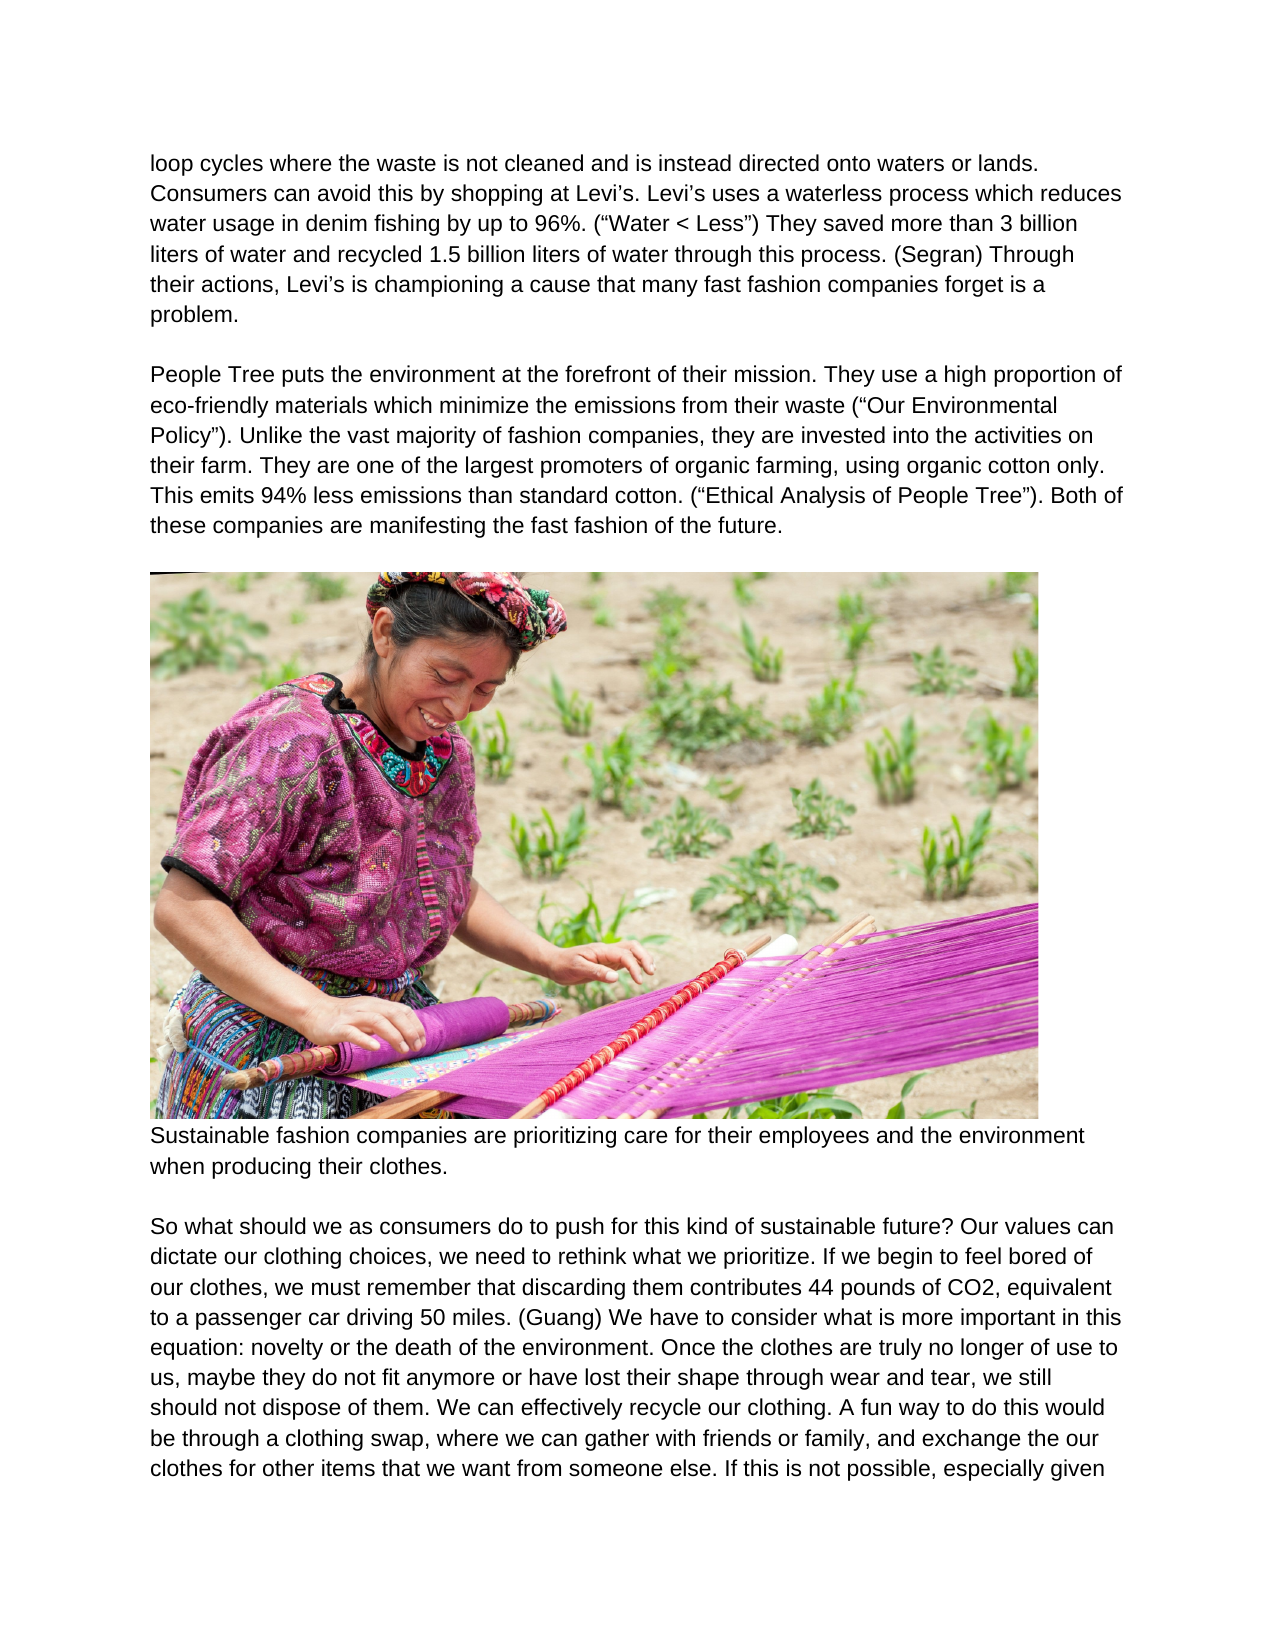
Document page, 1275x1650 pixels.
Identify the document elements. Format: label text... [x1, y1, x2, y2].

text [150, 1213, 1125, 1481]
text Sustainable fashion companies are prioritizing care for their employees and the environment when producing their clothes. [150, 1122, 1125, 1179]
picture [150, 572, 1039, 1119]
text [150, 150, 1125, 327]
text People Tree puts the environment at the forefront of their mission. They use a high proportion of eco-friendly materials which minimize the emissions from their waste (“Our Environmental Policy”). Unlike the vast majority of fashion companies, they are invested into the activities on their farm. They are one of the largest promoters of organic farming, using organic cotton only. This emits 94% less emissions than standard cotton. (“Ethical Analysis of People Tree”). Both of these companies are manifesting the fast fashion of the future. [150, 361, 1125, 539]
